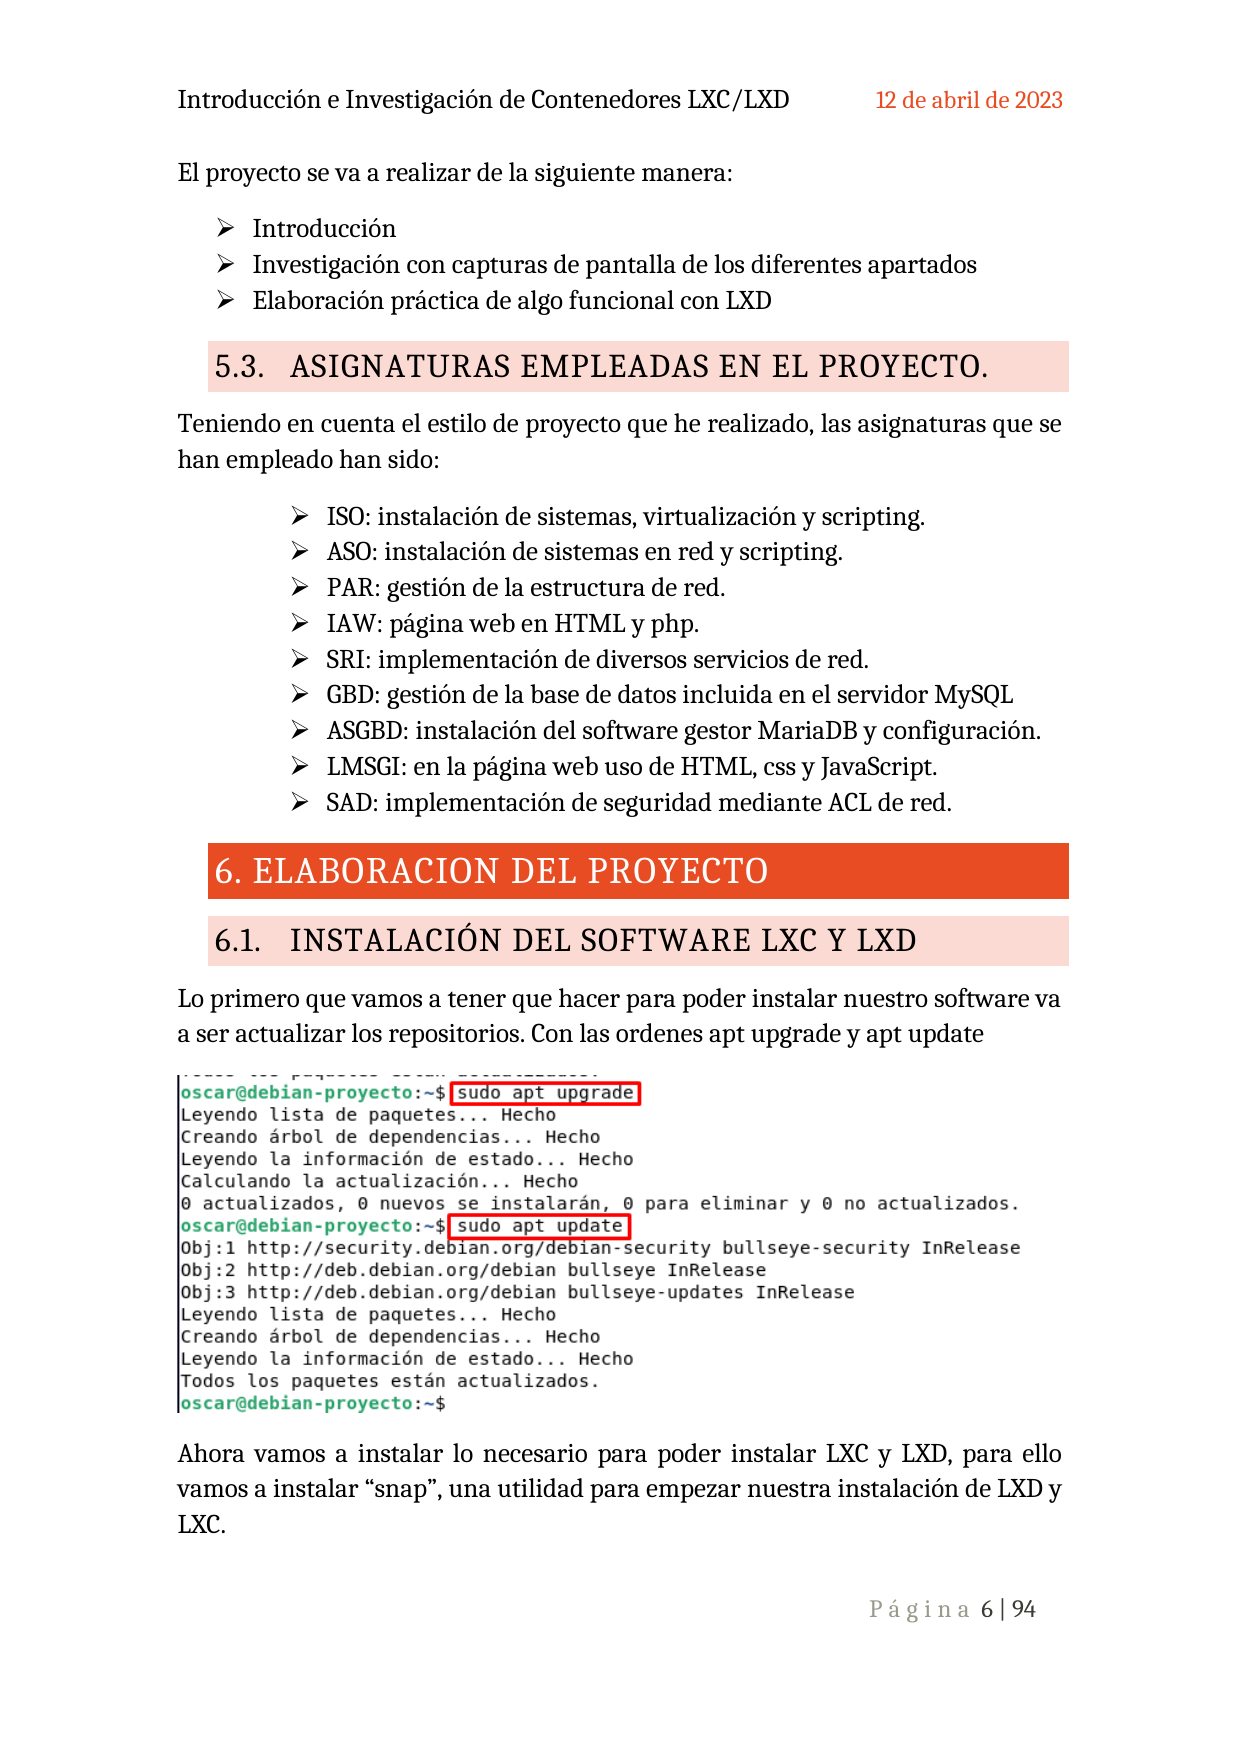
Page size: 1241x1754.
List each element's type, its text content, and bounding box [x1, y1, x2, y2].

text Ahora vamos a instalar lo necesario para poder instalar LXC y LXD, para ello vamos a instalar “snap”, una utilidad para empezar nuestra instalación de LXD y LXC. [177, 1438, 1063, 1540]
list Investigación con capturas de pantalla de los diferentes apartados [215, 249, 1063, 280]
list GBD: gestión de la base de datos incluida en el servidor MySQL [289, 679, 1063, 711]
list ISO: instalación de sistemas, virtualización y scripting. [289, 501, 1063, 532]
subtitle Asignaturas empleadas en el proyecto. [215, 348, 1063, 386]
list PAR: gestión de la estructura de red. [289, 572, 1063, 603]
text El proyecto se va a realizar de la siguiente manera: [177, 157, 1063, 188]
list SAD: implementación de seguridad mediante ACL de red. [289, 787, 1063, 818]
subtitle Elaboracion del proyecto [215, 849, 1063, 892]
list ASO: instalación de sistemas en red y scripting. [289, 536, 1063, 568]
list LMSGI: en la página web uso de HTML, css y JavaScript. [289, 751, 1063, 782]
list IAW: página web en HTML y php. [289, 608, 1063, 639]
subtitle Instalación del software LXC y LXD [215, 922, 1063, 960]
picture [177, 1075, 1063, 1413]
list SRI: implementación de diversos servicios de red. [289, 644, 1063, 675]
list Introducción [215, 213, 1063, 244]
text Lo primero que vamos a tener que hacer para poder instalar nuestro software va a ser actualizar los repositorios. Con las ordenes apt upgrade y apt update [177, 983, 1063, 1049]
text Teniendo en cuenta el estilo de proyecto que he realizado, las asignaturas que se han empleado han sido: [177, 408, 1063, 475]
list ASGBD: instalación del software gestor MariaDB y configuración. [289, 715, 1063, 746]
list Elaboración práctica de algo funcional con LXD [215, 285, 1063, 316]
